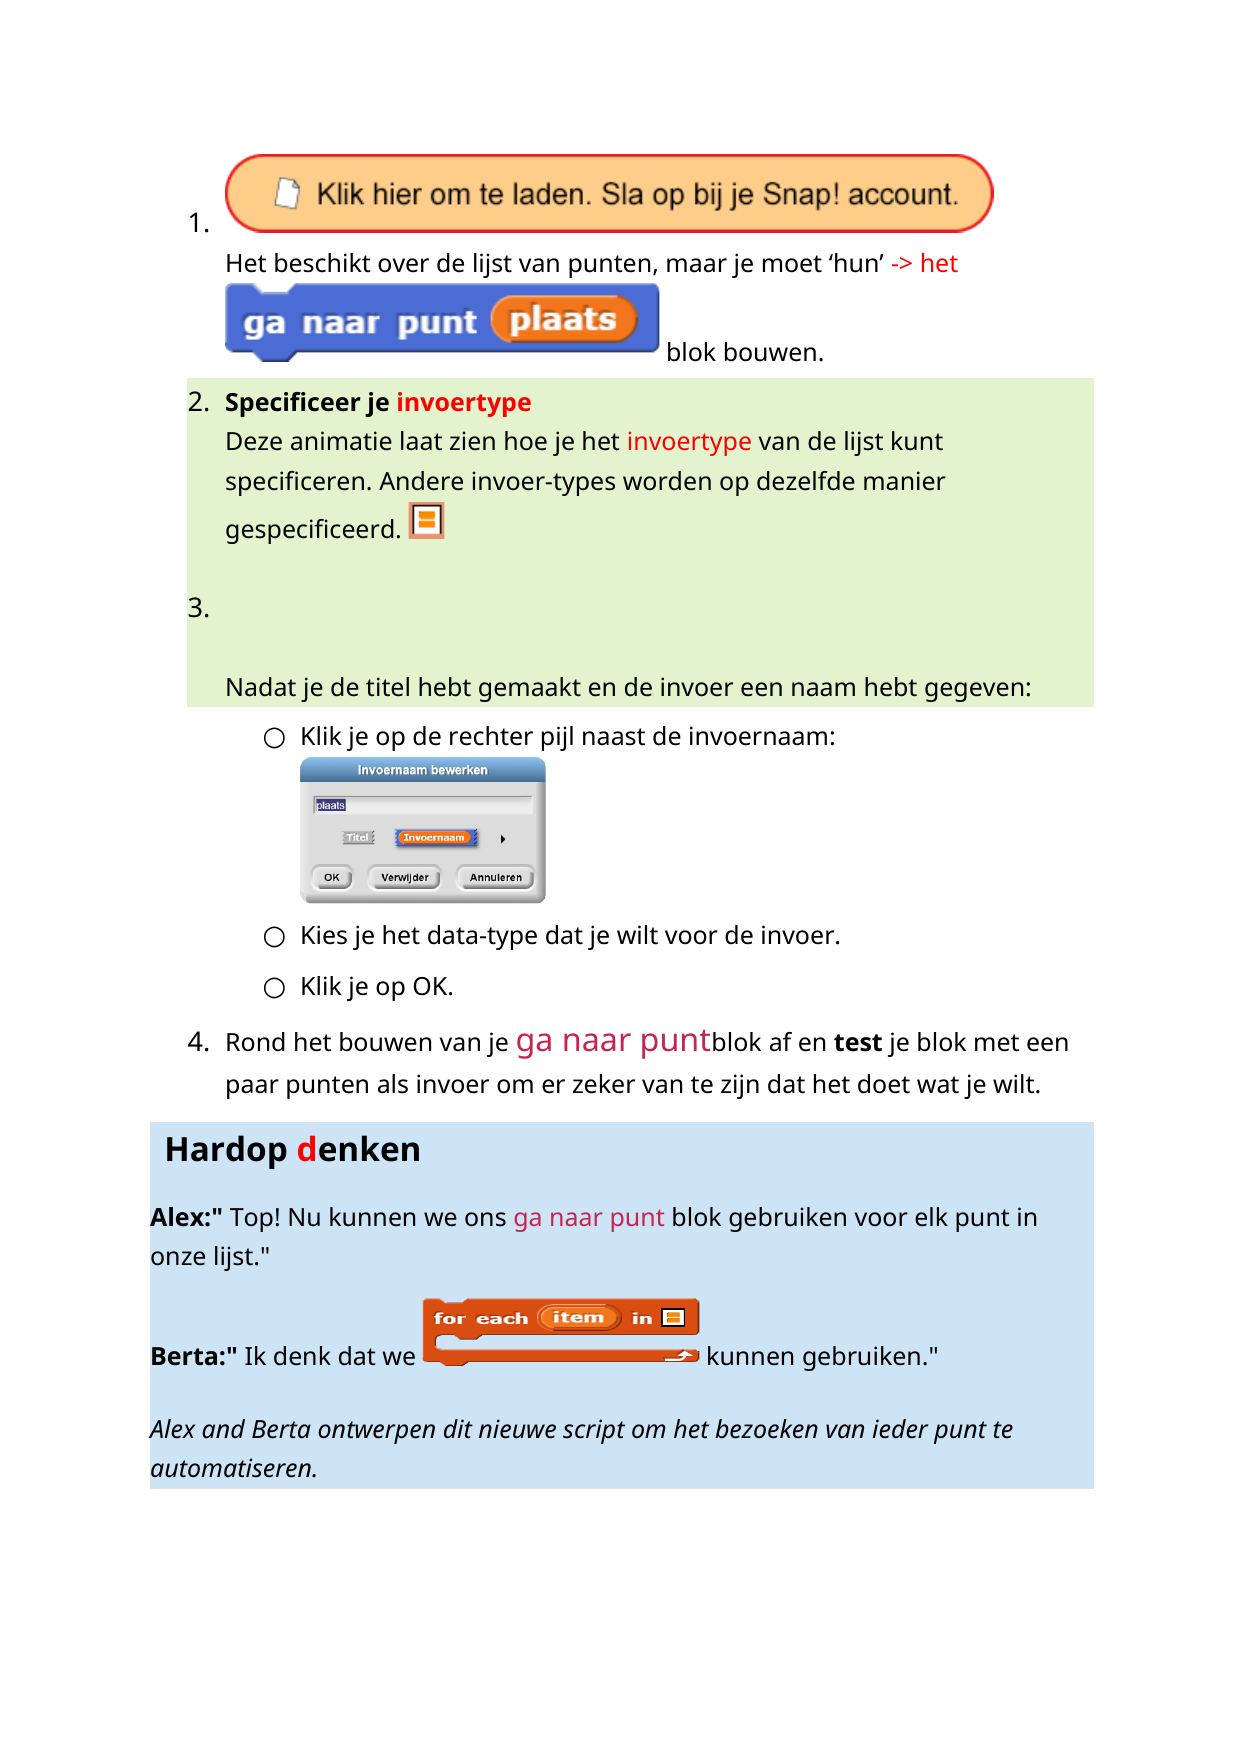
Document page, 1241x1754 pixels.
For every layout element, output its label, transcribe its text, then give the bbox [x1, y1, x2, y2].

picture [225, 154, 994, 233]
list Nadat je de titel hebt gemaakt en de invoer een naam hebt gegeven: [187, 584, 1094, 707]
text Alex:" Top! Nu kunnen we ons ga naar punt blok gebruiken voor elk punt in onze lijst." [150, 1195, 1094, 1277]
list Kies je het data-type dat je wilt voor de invoer. [262, 912, 1094, 957]
list Specificeer je invoertype Deze animatie laat zien hoe je het invoertype van de lijst kunt specificeren. Andere invoer-types worden op dezelfde manier gespecificeerd. [187, 378, 1094, 580]
text Alex and Berta ontwerpen dit nieuwe script om het bezoeken van ieder punt te automatiseren. [150, 1407, 1094, 1489]
list Klik je op de rechter pijl naast de invoernaam: [262, 712, 1094, 908]
picture [300, 757, 546, 904]
picture [408, 502, 445, 539]
picture [225, 283, 660, 362]
list Rond het bouwen van je ga naar puntblok af en test je blok met een paar punten als invoer om er zeker van te zijn dat het doet wat je wilt. [187, 1013, 1094, 1104]
text Hardop denken [150, 1122, 1094, 1176]
text Berta:" Ik denk dat we kunnen gebruiken." [150, 1294, 1094, 1377]
list Klik je op OK. [262, 962, 1094, 1007]
picture [422, 1298, 700, 1366]
